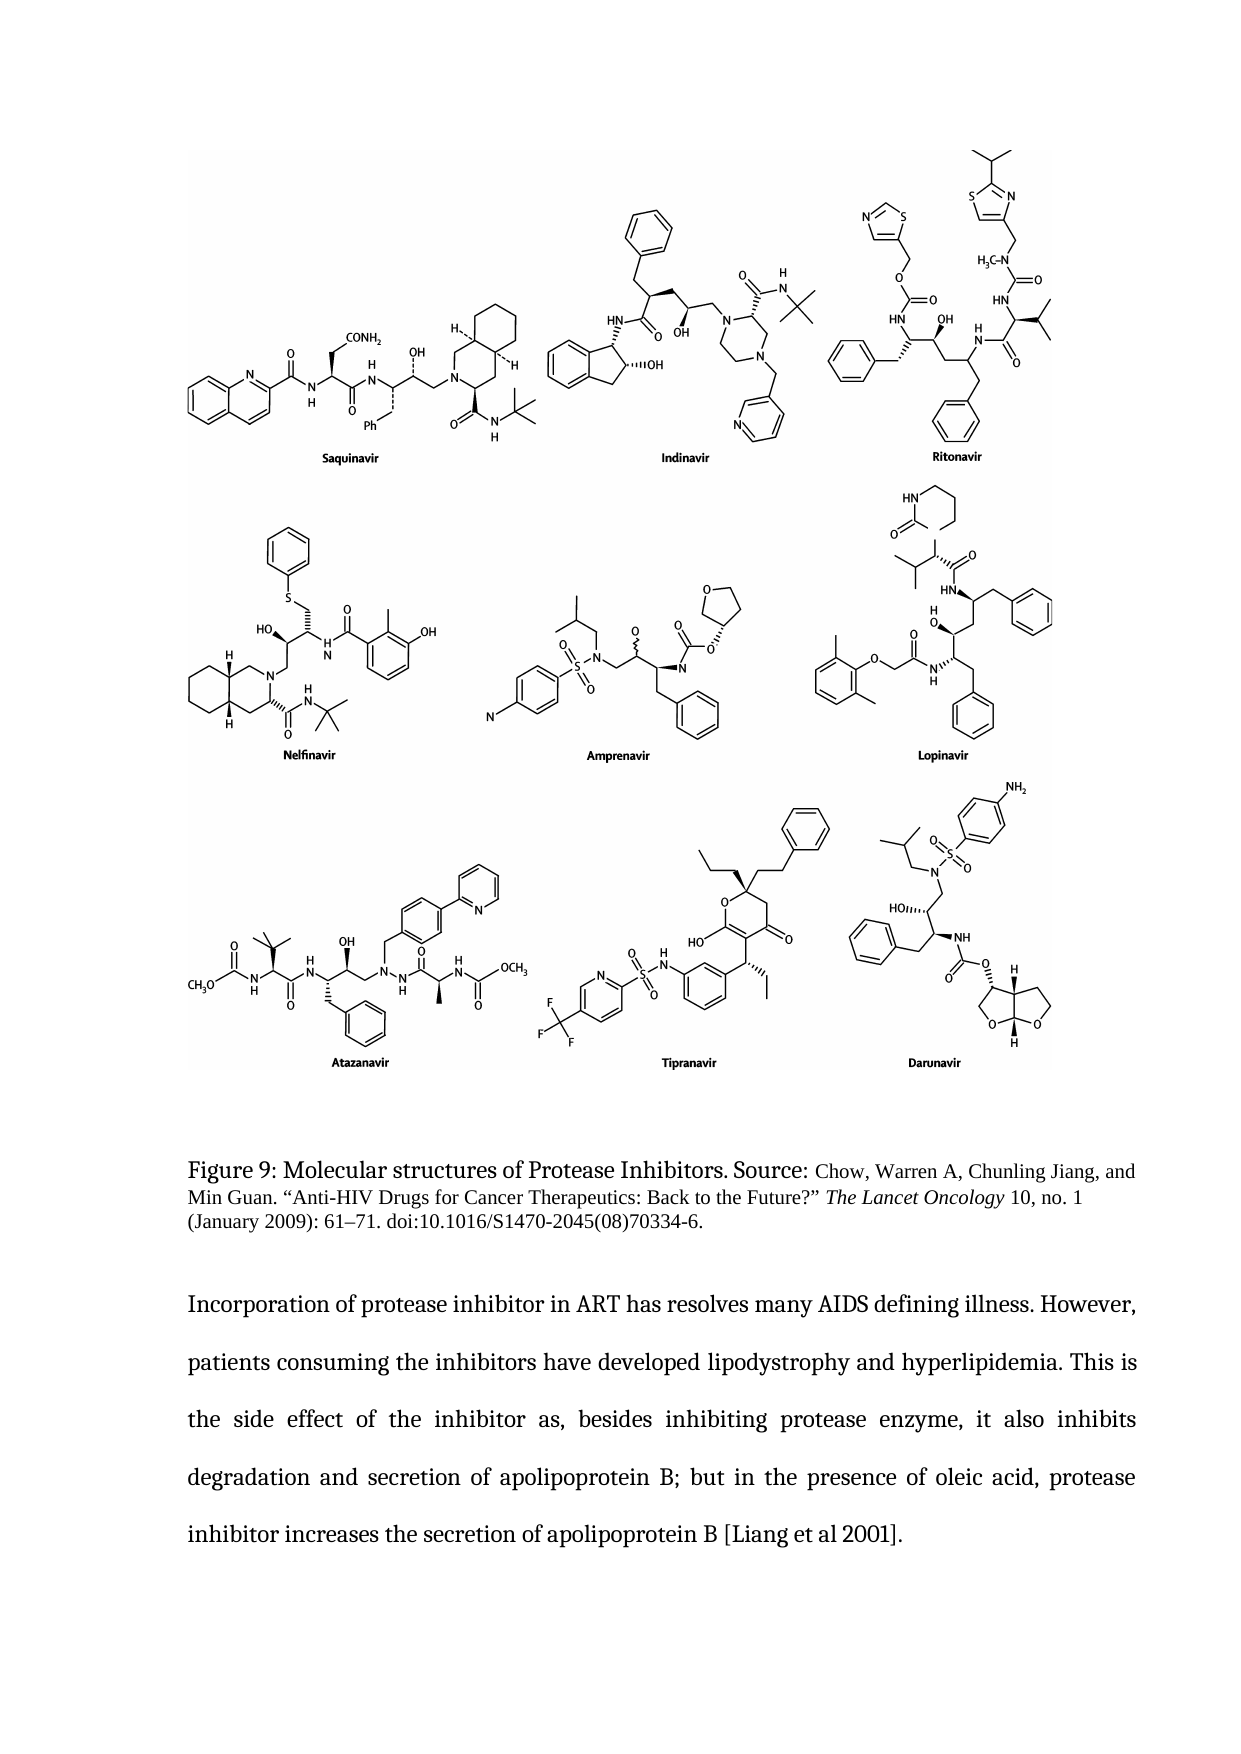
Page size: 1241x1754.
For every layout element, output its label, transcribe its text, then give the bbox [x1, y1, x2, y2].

text Incorporation of protease inhibitor in ART has resolves many AIDS defining illness. However, patients consuming the inhibitors have developed lipodystrophy and hyperlipidemia. This is the side effect of the inhibitor as, besides inhibiting protease enzyme, it also inhibits degradation and secretion of apolipoprotein B; but in the presence of oleic acid, protease inhibitor increases the secretion of apolipoprotein B [Liang et al 2001]. [187, 1290, 1138, 1549]
text Figure 9: Molecular structures of Protease Inhibitors. Source: Chow, Warren A, Chunling Jiang, and Min Guan. “Anti-HIV Drugs for Cancer Therapeutics: Back to the Future?” The Lancet Oncology 10, no. 1 (January 2009): 61–71. doi:10.1016/S1470-2045(08)70334-6. [187, 1156, 1138, 1233]
